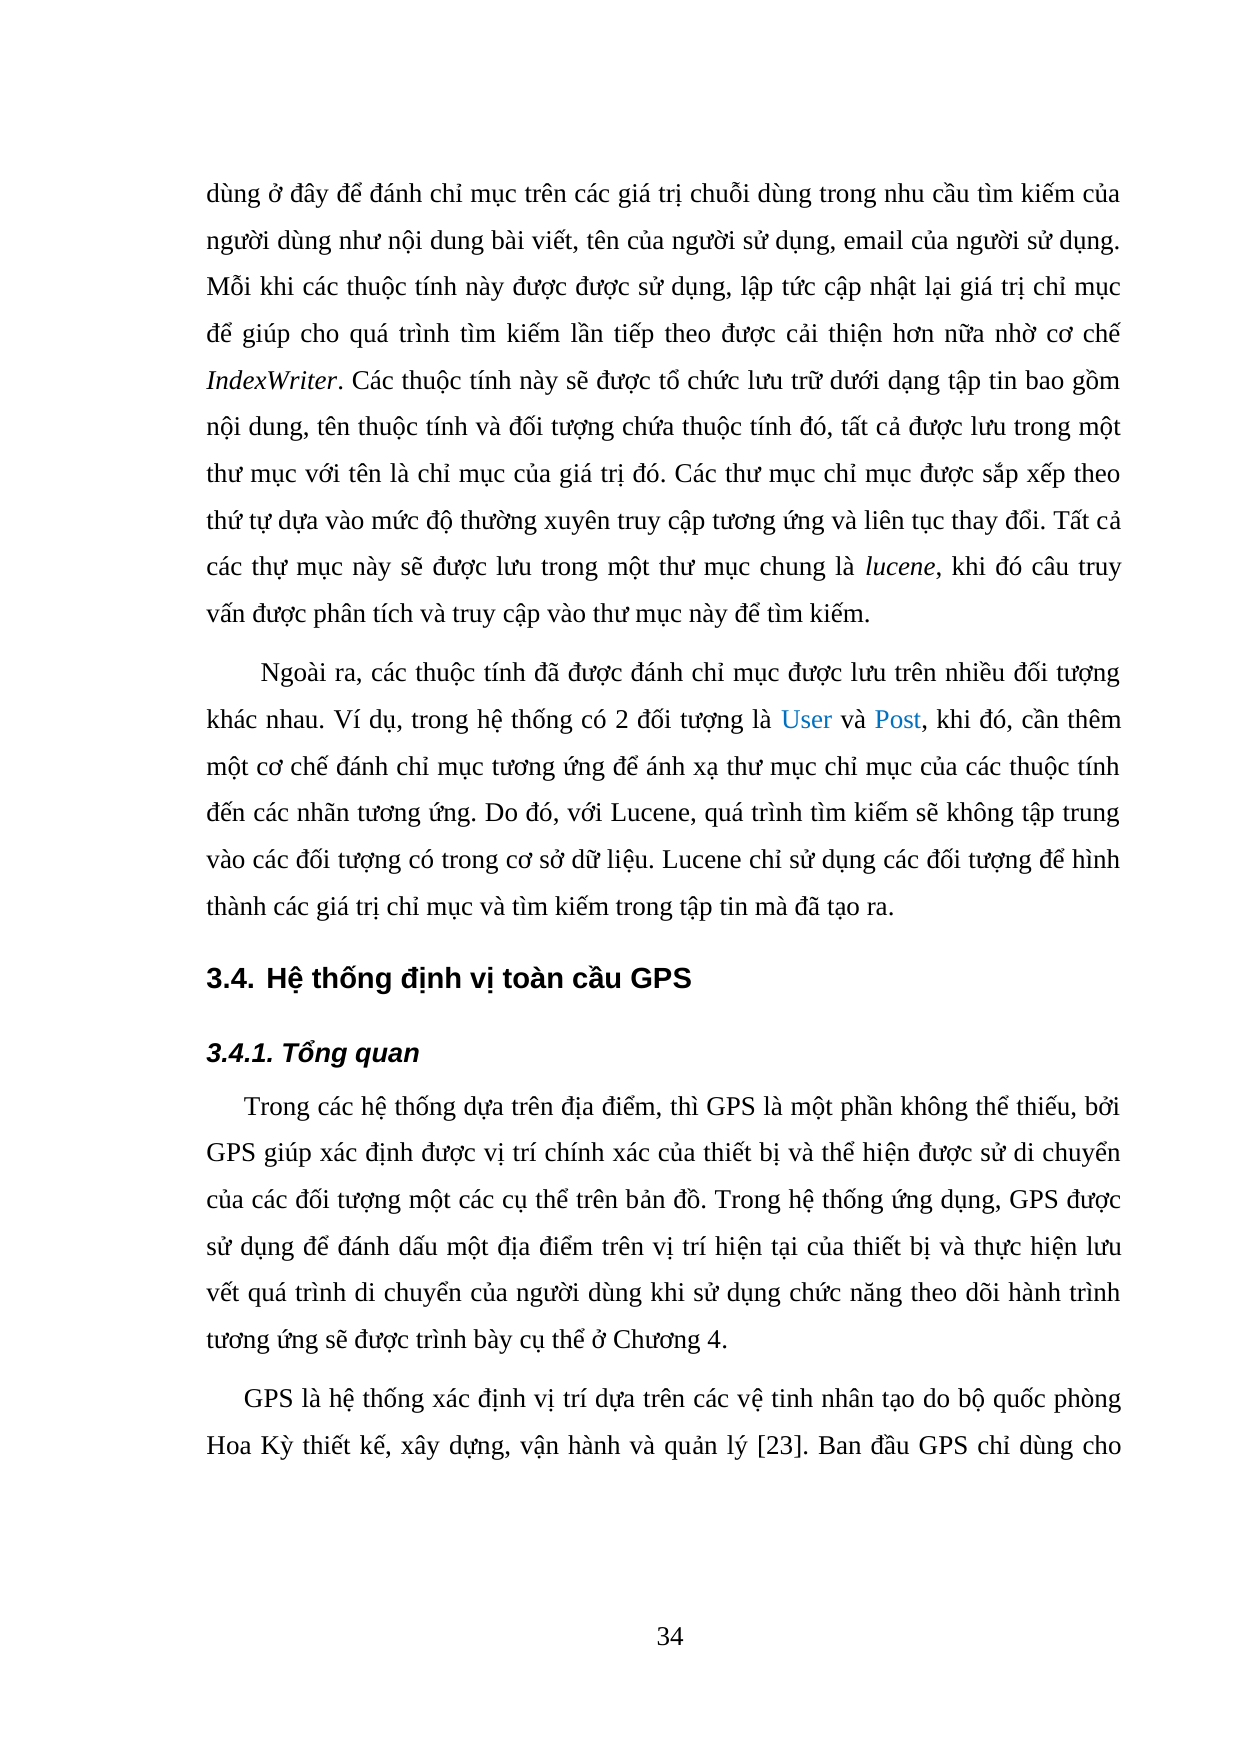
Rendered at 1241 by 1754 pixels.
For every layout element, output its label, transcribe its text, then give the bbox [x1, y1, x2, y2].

text Trong các hệ thống dựa trên địa điểm, thì GPS là một phần không thể thiếu, bởi GPS giúp xác định được vị trí chính xác của thiết bị và thể hiện được sử di chuyển của các đối tượng một các cụ thể trên bản đồ. Trong hệ thống ứng dụng, GPS được sử dụng để đánh dấu một địa điểm trên vị trí hiện tại của thiết bị và thực hiện lưu vết quá trình di chuyển của người dùng khi sử dụng chức năng theo dõi hành trình tương ứng sẽ được trình bày cụ thể ở Chương 4. [206, 1090, 1122, 1354]
subtitle Hệ thống định vị toàn cầu GPS [206, 961, 1122, 995]
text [206, 1382, 1122, 1460]
subtitle Tổng quan [206, 1037, 1122, 1068]
text Ngoài ra, các thuộc tính đã được đánh chỉ mục được lưu trên nhiều đối tượng khác nhau. Ví dụ, trong hệ thống có 2 đối tượng là User và Post, khi đó, cần thêm một cơ chế đánh chỉ mục tương ứng để ánh xạ thư mục chỉ mục của các thuộc tính đến các nhãn tương ứng. Do đó, với Lucene, quá trình tìm kiếm sẽ không tập trung vào các đối tượng có trong cơ sở dữ liệu. Lucene chỉ sử dụng các đối tượng để hình thành các giá trị chỉ mục và tìm kiếm trong tập tin mà đã tạo ra. [206, 656, 1122, 921]
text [206, 177, 1122, 628]
